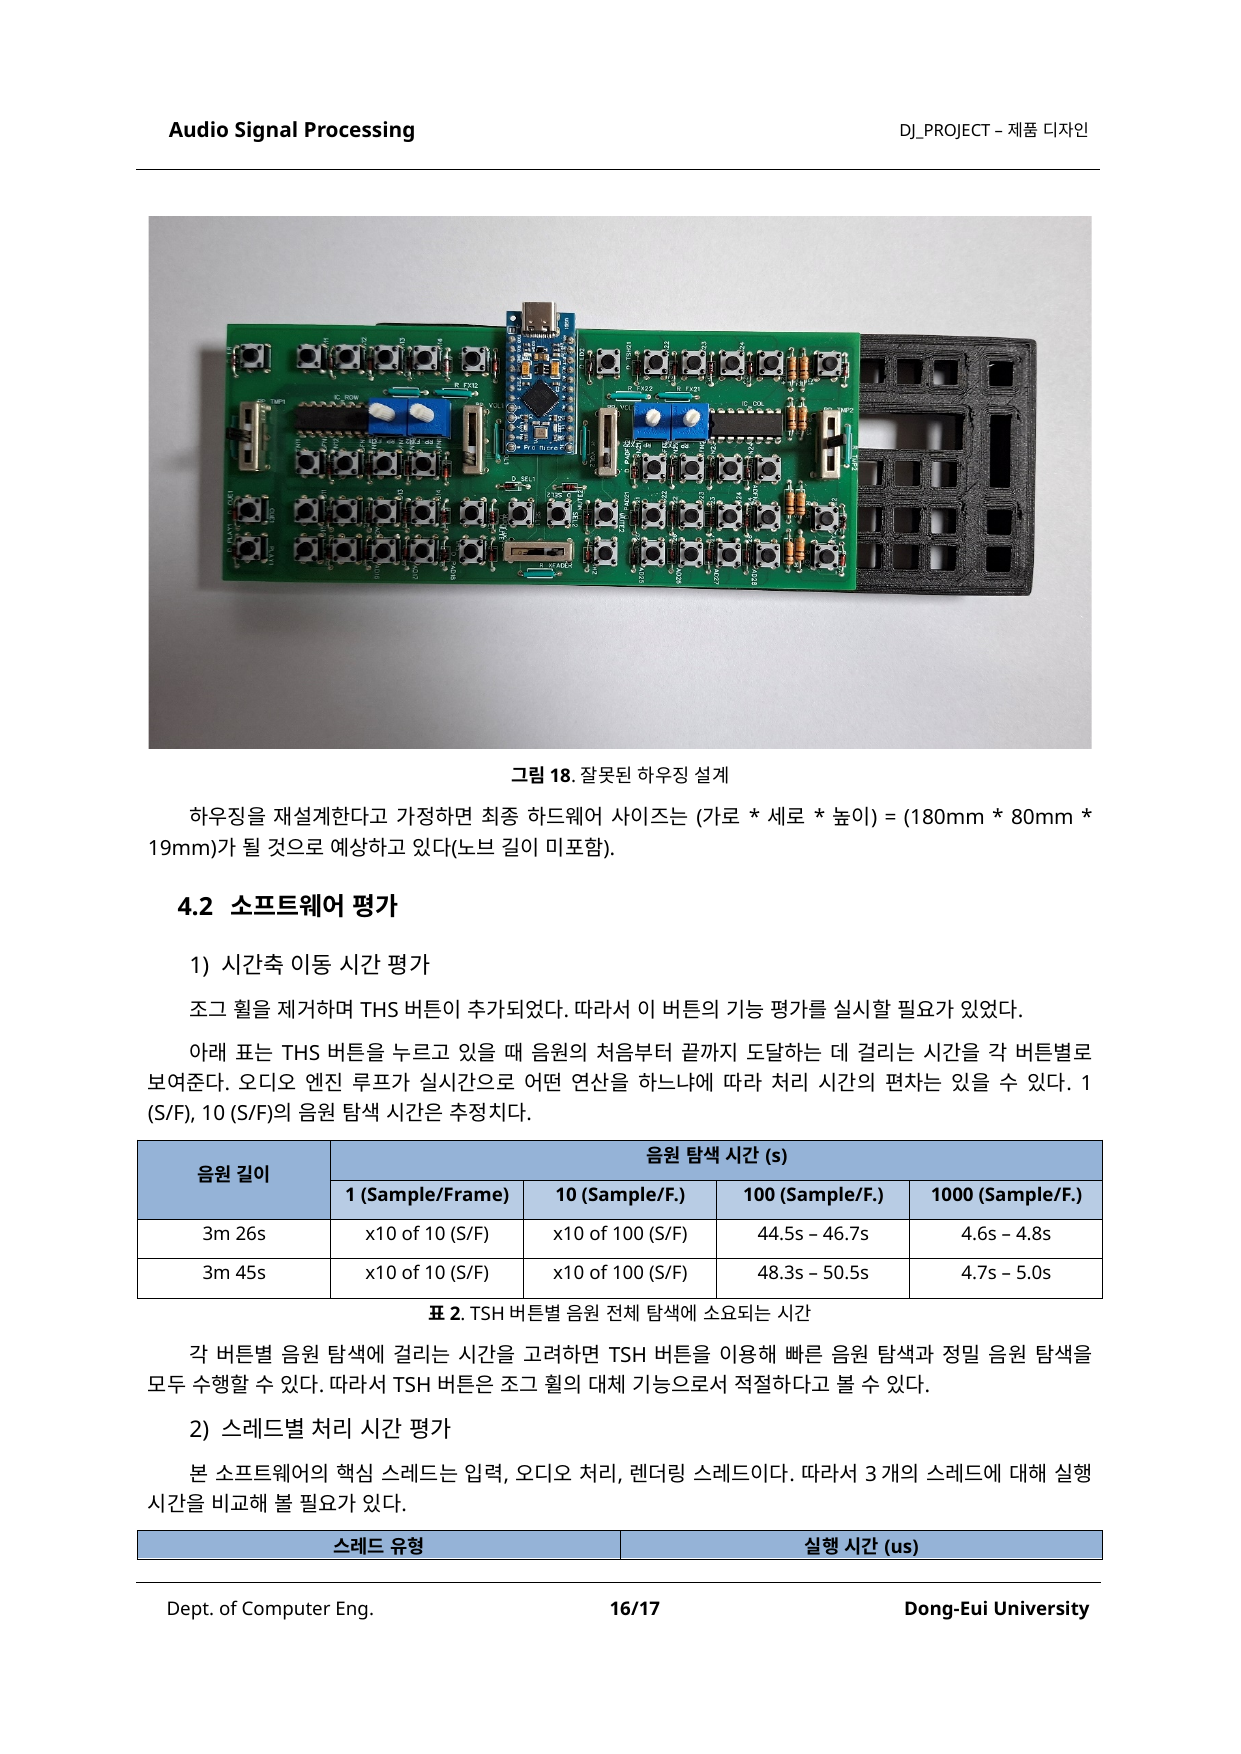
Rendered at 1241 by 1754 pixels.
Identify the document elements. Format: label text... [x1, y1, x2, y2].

text 그림18. 잘못된 하우징 설계 [148, 761, 1092, 788]
text 시간축 이동 시간 평가 [189, 947, 1092, 981]
text 하우징을 재설계한다고 가정하면 최종 하드웨어 사이즈는 (가로 * 세로 * 높이) = (180mm * 80mm * 19mm)가 될 것으로 예상하고 있다(노브 길이 미포함). [148, 801, 1092, 861]
table_cell x10 of 100 (S/F) [524, 1220, 716, 1258]
table_cell 48.3s – 50.5s [717, 1259, 909, 1297]
text 조그 휠을 제거하며 THS 버튼이 추가되었다. 따라서 이 버튼의 기능 평가를 실시할 필요가 있었다. [148, 993, 1092, 1023]
table_cell 1 (Sample/Frame) [331, 1181, 523, 1219]
text 아래 표는 THS 버튼을 누르고 있을 때 음원의 처음부터 끝까지 도달하는 데 걸리는 시간을 각 버튼별로 보여준다. 오디오 엔진 루프가 실시간으로 어떤 연산을 하느냐에 따라 처리 시간의 편차는 있을 수 있다. 1 (S/F), 10 (S/F)의 음원 탐색 시간은 추정치다. [148, 1036, 1092, 1127]
table_cell x10 of 100 (S/F) [524, 1259, 716, 1297]
picture [148, 216, 1092, 749]
table_header 음원 길이 [138, 1141, 330, 1219]
text 각 버튼별 음원 탐색에 걸리는 시간을 고려하면 TSH 버튼을 이용해 빠른 음원 탐색과 정밀 음원 탐색을 모두 수행할 수 있다. 따라서 TSH 버튼은 조그 휠의 대체 기능으로서 적절하다고 볼 수 있다. [148, 1338, 1092, 1399]
table_cell 4.6s – 4.8s [910, 1220, 1102, 1258]
text 본 소프트웨어의 핵심 스레드는 입력, 오디오 처리, 렌더링 스레드이다. 따라서 3개의 스레드에 대해 실행 시간을 비교해 볼 필요가 있다. [148, 1457, 1092, 1518]
table_cell 3m 45s [138, 1259, 330, 1297]
table_header 실행 시간 (us) [621, 1531, 1102, 1558]
table_cell 1000 (Sample/F.) [910, 1181, 1102, 1219]
text 소프트웨어 평가 [177, 886, 1092, 922]
text 스레드별 처리 시간 평가 [189, 1411, 1092, 1444]
table_header 음원 탐색 시간 (s) [331, 1141, 1102, 1180]
table_cell x10 of 10 (S/F) [331, 1220, 523, 1258]
table_cell 100 (Sample/F.) [717, 1181, 909, 1219]
table_cell 44.5s – 46.7s [717, 1220, 909, 1258]
table_header 스레드 유형 [138, 1531, 620, 1558]
table_cell x10 of 10 (S/F) [331, 1259, 523, 1297]
table_cell 3m 26s [138, 1220, 330, 1258]
table_cell 4.7s – 5.0s [910, 1259, 1102, 1297]
table_cell 10 (Sample/F.) [524, 1181, 716, 1219]
text 표2. TSH 버튼별 음원 전체 탐색에 소요되는 시간 [148, 1299, 1092, 1326]
